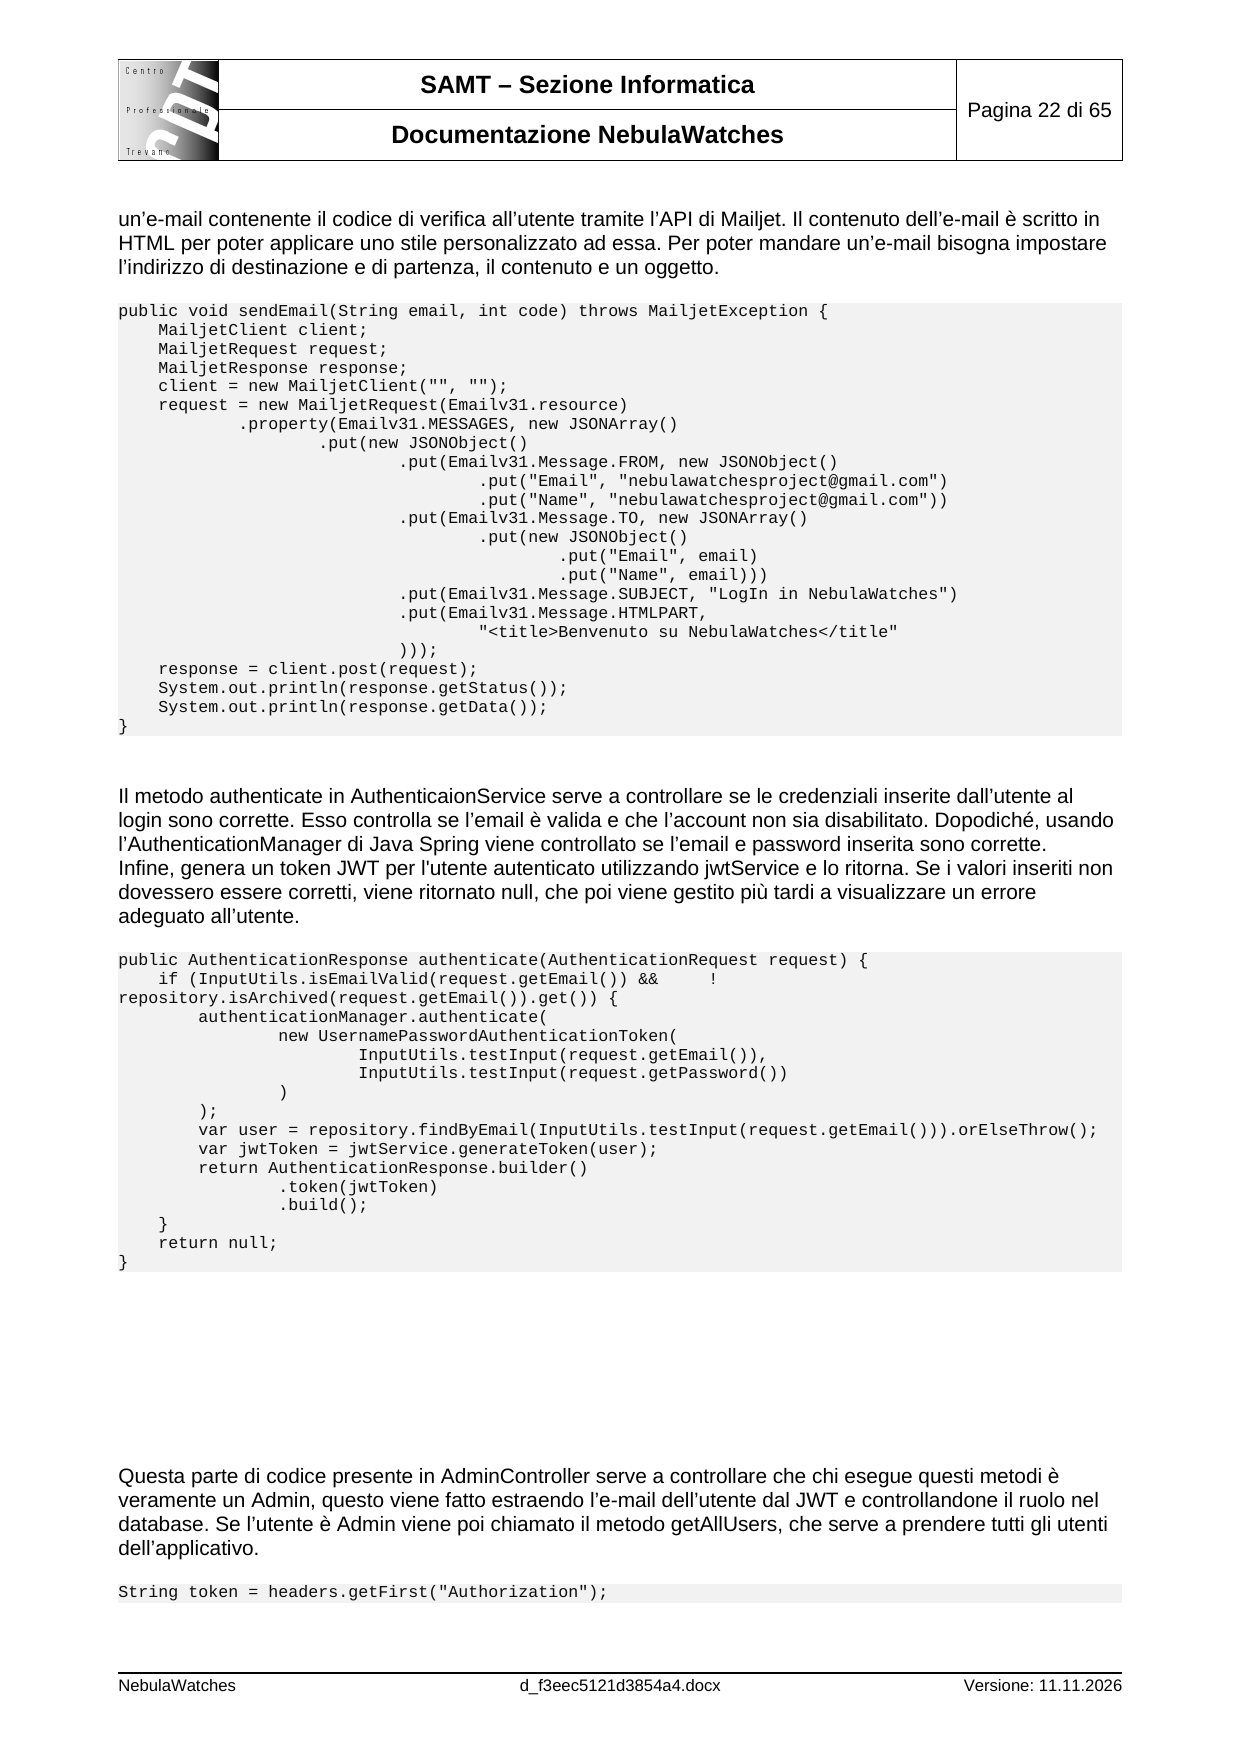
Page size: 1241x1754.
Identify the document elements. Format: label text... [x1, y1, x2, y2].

picture [118, 60, 219, 160]
text String token = headers.getFirst("Authorization"); [118, 1584, 1122, 1603]
text public void sendEmail(String email, int code) throws MailjetException { MailjetClient client; MailjetRequest request; MailjetResponse response; client = new MailjetClient("", ""); request = new MailjetRequest(Emailv31.resource) .property(Emailv31.MESSAGES, new JSONArray() .put(new JSONObject() .put(Emailv31.Message.FROM, new JSONObject() .put("Email", "nebulawatchesproject@gmail.com") .put("Name", "nebulawatchesproject@gmail.com")) .put(Emailv31.Message.TO, new JSONArray() .put(new JSONObject() .put("Email", email) .put("Name", email))) .put(Emailv31.Message.SUBJECT, "LogIn in NebulaWatches") .put(Emailv31.Message.HTMLPART, "<title>Benvenuto su NebulaWatches</title" ))); response = client.post(request); System.out.println(response.getStatus()); System.out.println(response.getData()); } [118, 303, 1122, 736]
text Infine, genera un token JWT per l'utente autenticato utilizzando jwtService e lo ritorna. Se i valori inseriti non dovessero essere corretti, viene ritornato null, che poi viene gestito più tardi a visualizzare un errore adeguato all’utente. [118, 856, 1122, 928]
text public AuthenticationResponse authenticate(AuthenticationRequest request) { if (InputUtils.isEmailValid(request.getEmail()) && !repository.isArchived(request.getEmail()).get()) { authenticationManager.authenticate( new UsernamePasswordAuthenticationToken( InputUtils.testInput(request.getEmail()), InputUtils.testInput(request.getPassword()) ) ); var user = repository.findByEmail(InputUtils.testInput(request.getEmail())).orElseThrow(); var jwtToken = jwtService.generateToken(user); return AuthenticationResponse.builder() .token(jwtToken) .build(); } return null; } [118, 952, 1122, 1272]
text Questa parte di codice presente in AdminController serve a controllare che chi esegue questi metodi è veramente un Admin, questo viene fatto estraendo l’e-mail dell’utente dal JWT e controllandone il ruolo nel database. Se l’utente è Admin viene poi chiamato il metodo getAllUsers, che serve a prendere tutti gli utenti dell’applicativo. [118, 1464, 1122, 1560]
text Il metodo authenticate in AuthenticaionService serve a controllare se le credenziali inserite dall’utente al login sono corrette. Esso controlla se l’email è valida e che l’account non sia disabilitato. Dopodiché, usando l’AuthenticationManager di Java Spring viene controllato se l’email e password inserita sono corrette. [118, 784, 1122, 856]
